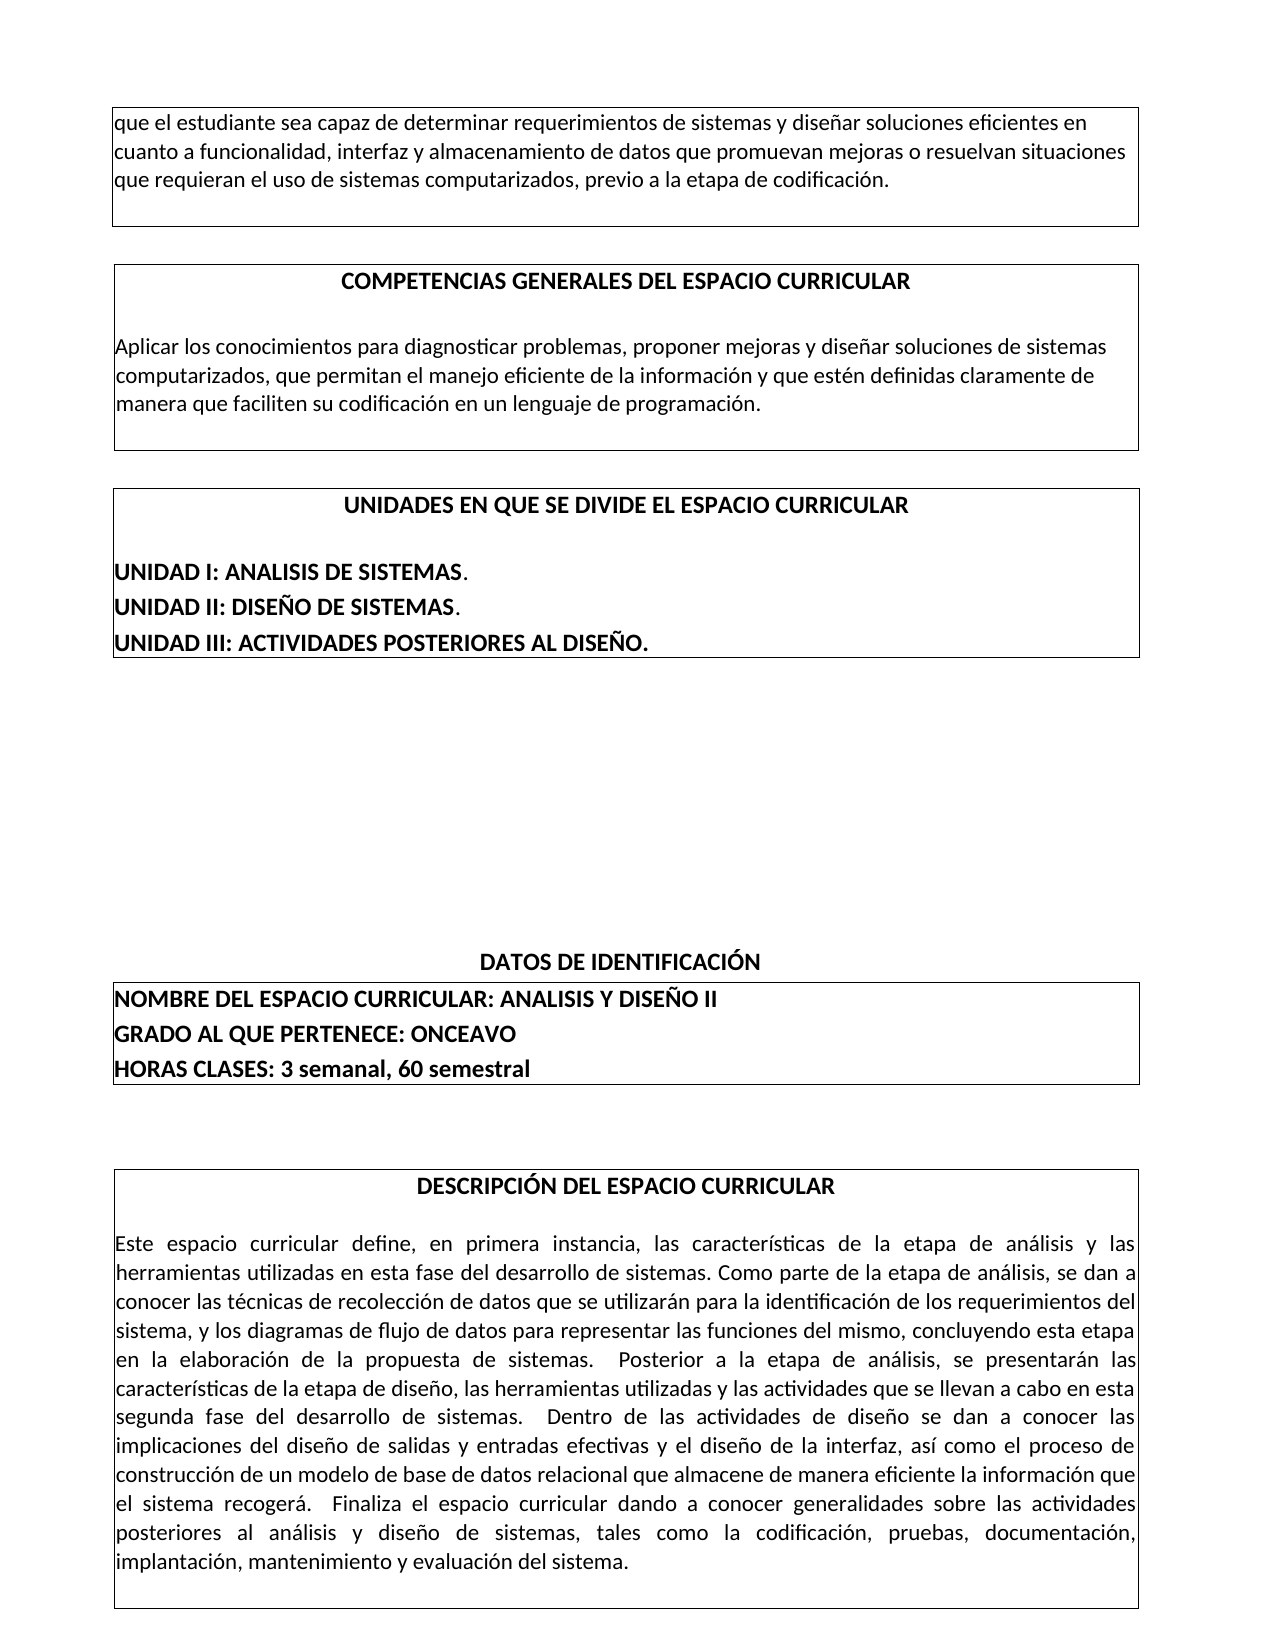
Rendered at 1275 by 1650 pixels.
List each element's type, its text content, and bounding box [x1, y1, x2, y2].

subtitle DATOS DE IDENTIFICACIÓN [101, 946, 1139, 976]
text UNIDAD I: ANALISIS DE SISTEMAS. [114, 555, 1139, 587]
text UNIDAD III: ACTIVIDADES POSTERIORES AL DISEÑO. [114, 626, 1139, 657]
text HORAS CLASES: 3 semanal, 60 semestral [114, 1053, 1139, 1084]
text NOMBRE DEL ESPACIO CURRICULAR: ANALISIS Y DISEÑO II [114, 983, 1139, 1013]
text Este espacio curricular define, en primera instancia, las características de la etapa de análisis y las herramientas utilizadas en esta fase del desarrollo de sistemas. Como parte de la etapa de análisis, se dan a conocer las técnicas de recolección de datos que se utilizarán para la identificación de los requerimientos del sistema, y los diagramas de flujo de datos para representar las funciones del mismo, concluyendo esta etapa en la elaboración de la propuesta de sistemas. Posterior a la etapa de análisis, se presentarán las características de la etapa de diseño, las herramientas utilizadas y las actividades que se llevan a cabo en esta segunda fase del desarrollo de sistemas. Dentro de las actividades de diseño se dan a conocer las implicaciones del diseño de salidas y entradas efectivas y el diseño de la interfaz, así como el proceso de construcción de un modelo de base de datos relacional que almacene de manera eficiente la información que el sistema recogerá. Finaliza el espacio curricular dando a conocer generalidades sobre las actividades posteriores al análisis y diseño de sistemas, tales como la codificación, pruebas, documentación, implantación, mantenimiento y evaluación del sistema. [115, 1228, 1138, 1575]
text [113, 108, 1138, 194]
text COMPETENCIAS GENERALES DEL ESPACIO CURRICULAR [115, 265, 1138, 296]
text DESCRIPCIÓN DEL ESPACIO CURRICULAR [115, 1170, 1138, 1201]
text GRADO AL QUE PERTENECE: ONCEAVO [114, 1017, 1139, 1049]
text UNIDADES EN QUE SE DIVIDE EL ESPACIO CURRICULAR [114, 489, 1139, 520]
text Aplicar los conocimientos para diagnosticar problemas, proponer mejoras y diseñar soluciones de sistemas computarizados, que permitan el manejo eficiente de la información y que estén definidas claramente de manera que faciliten su codificación en un lenguaje de programación. [115, 331, 1138, 418]
text UNIDAD II: DISEÑO DE SISTEMAS. [114, 591, 1139, 622]
